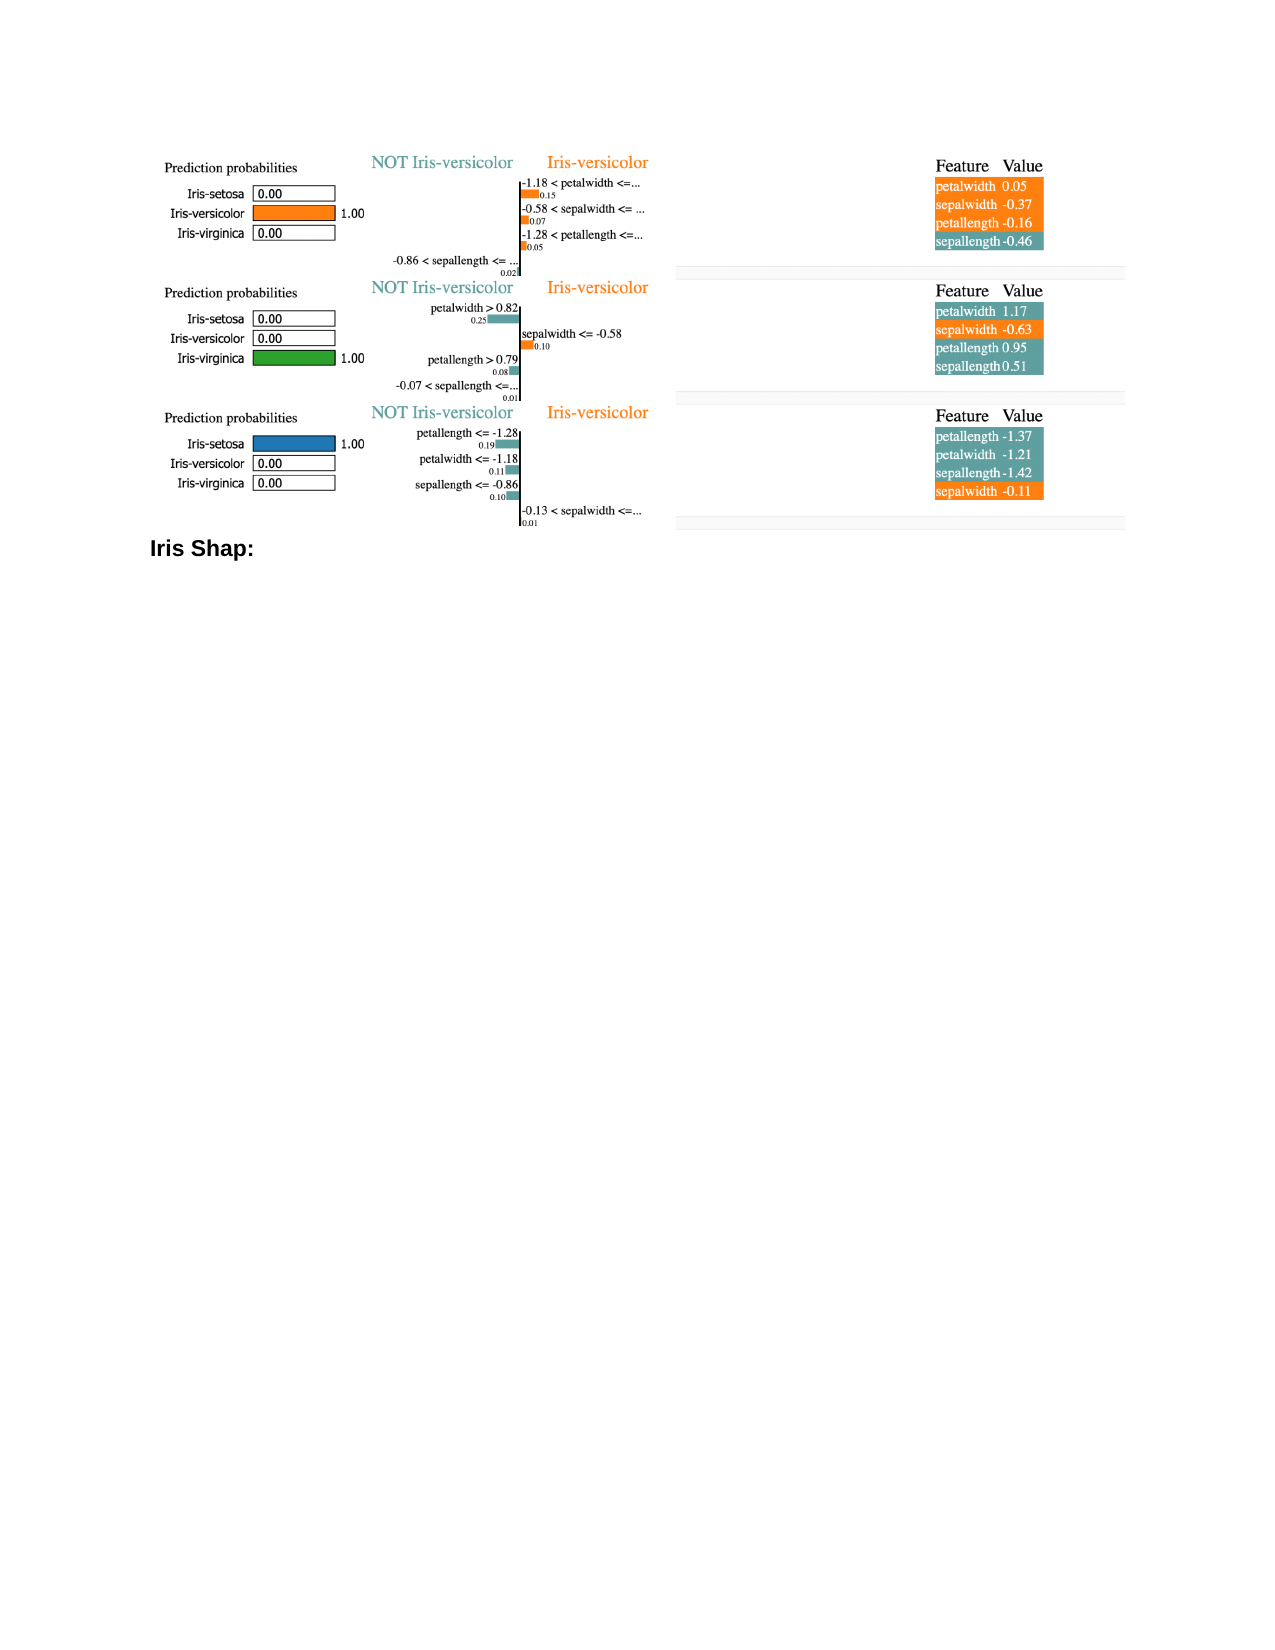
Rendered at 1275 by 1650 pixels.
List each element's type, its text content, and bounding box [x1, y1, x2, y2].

text Iris Shap: [150, 535, 1125, 561]
picture [150, 150, 1125, 532]
